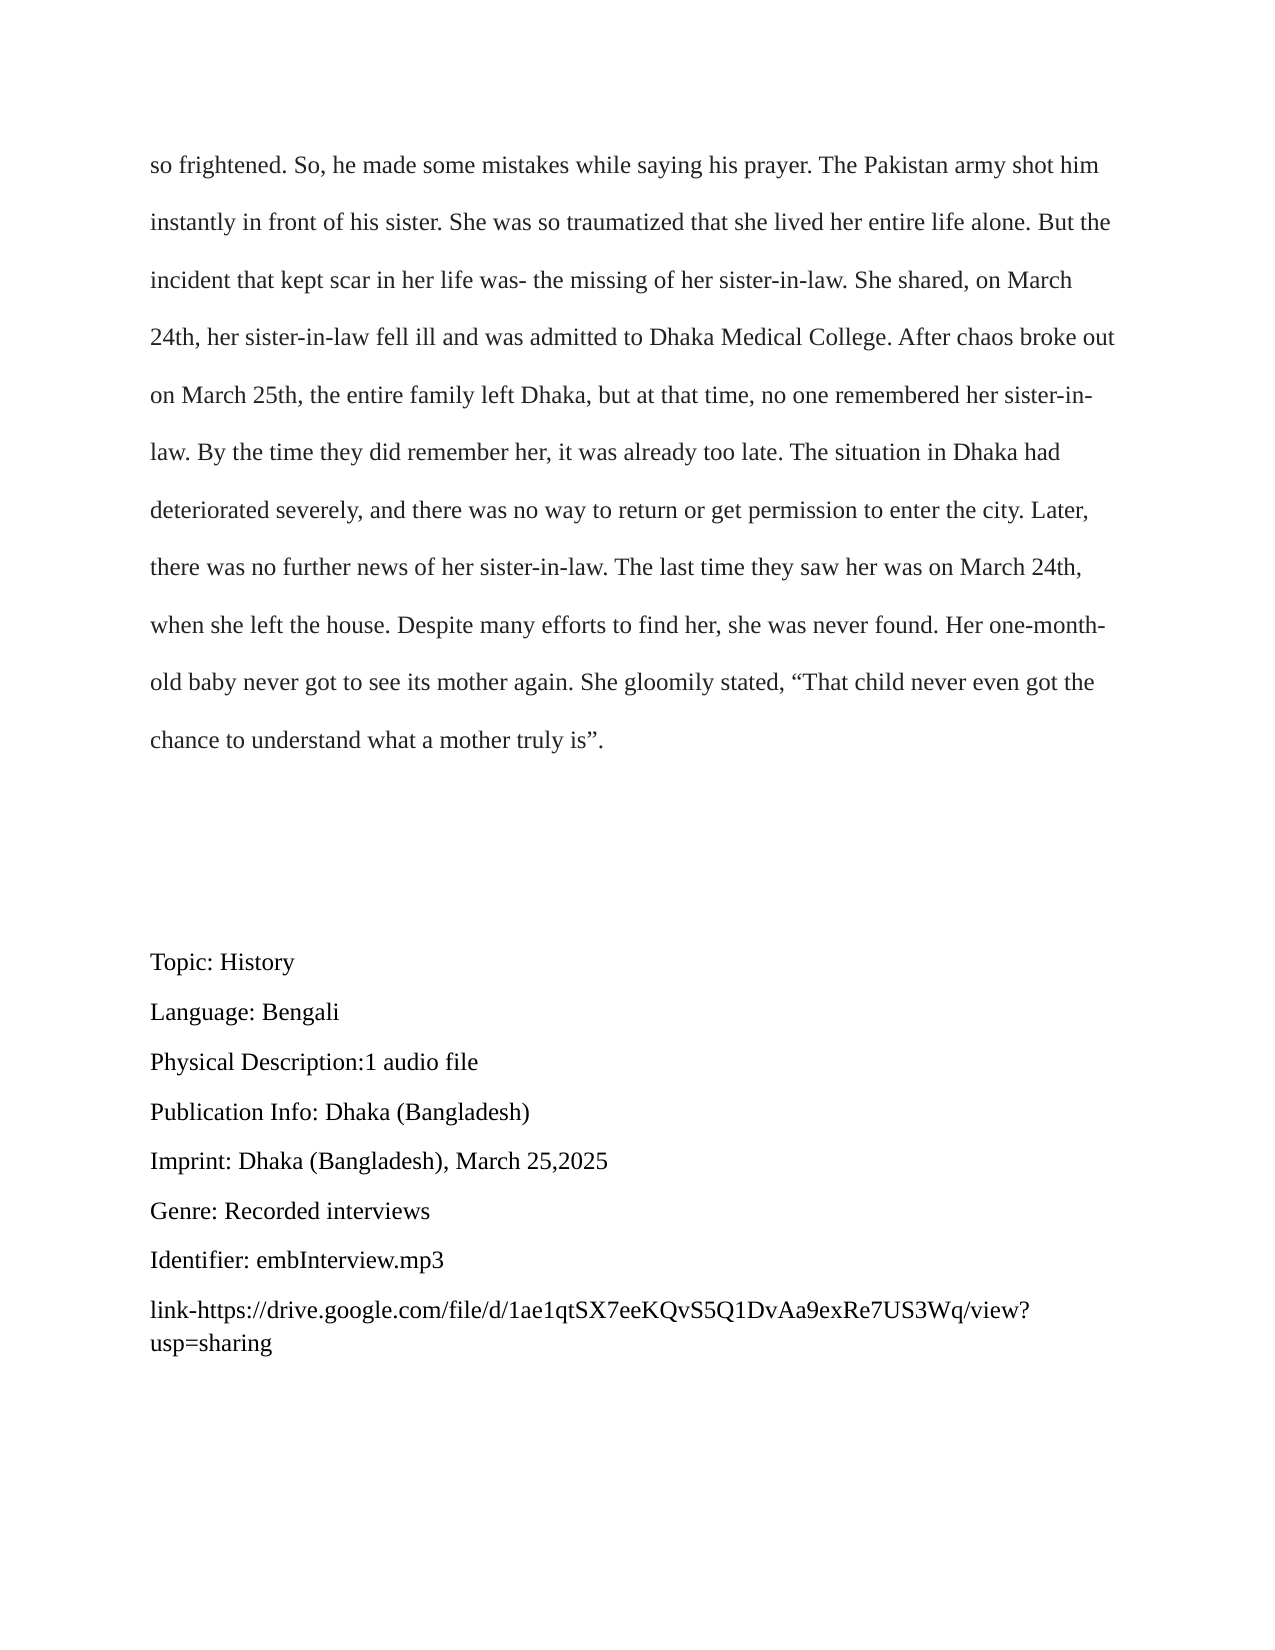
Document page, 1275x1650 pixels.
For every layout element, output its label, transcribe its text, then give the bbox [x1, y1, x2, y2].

text Publication Info: Dhaka (Bangladesh) [150, 1097, 1125, 1125]
text Genre: Recorded interviews [150, 1196, 1125, 1225]
text Physical Description:1 audio file [150, 1047, 1125, 1076]
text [150, 150, 1125, 754]
text Language: Bengali [150, 997, 1125, 1026]
text Identifier: embInterview.mp3 [150, 1246, 1125, 1274]
text Topic: History [150, 947, 1125, 976]
text link-https://drive.google.com/file/d/1ae1qtSX7eeKQvS5Q1DvAa9exRe7US3Wq/view?usp=sharing [150, 1295, 1125, 1357]
text Imprint: Dhaka (Bangladesh), March 25,2025 [150, 1146, 1125, 1175]
